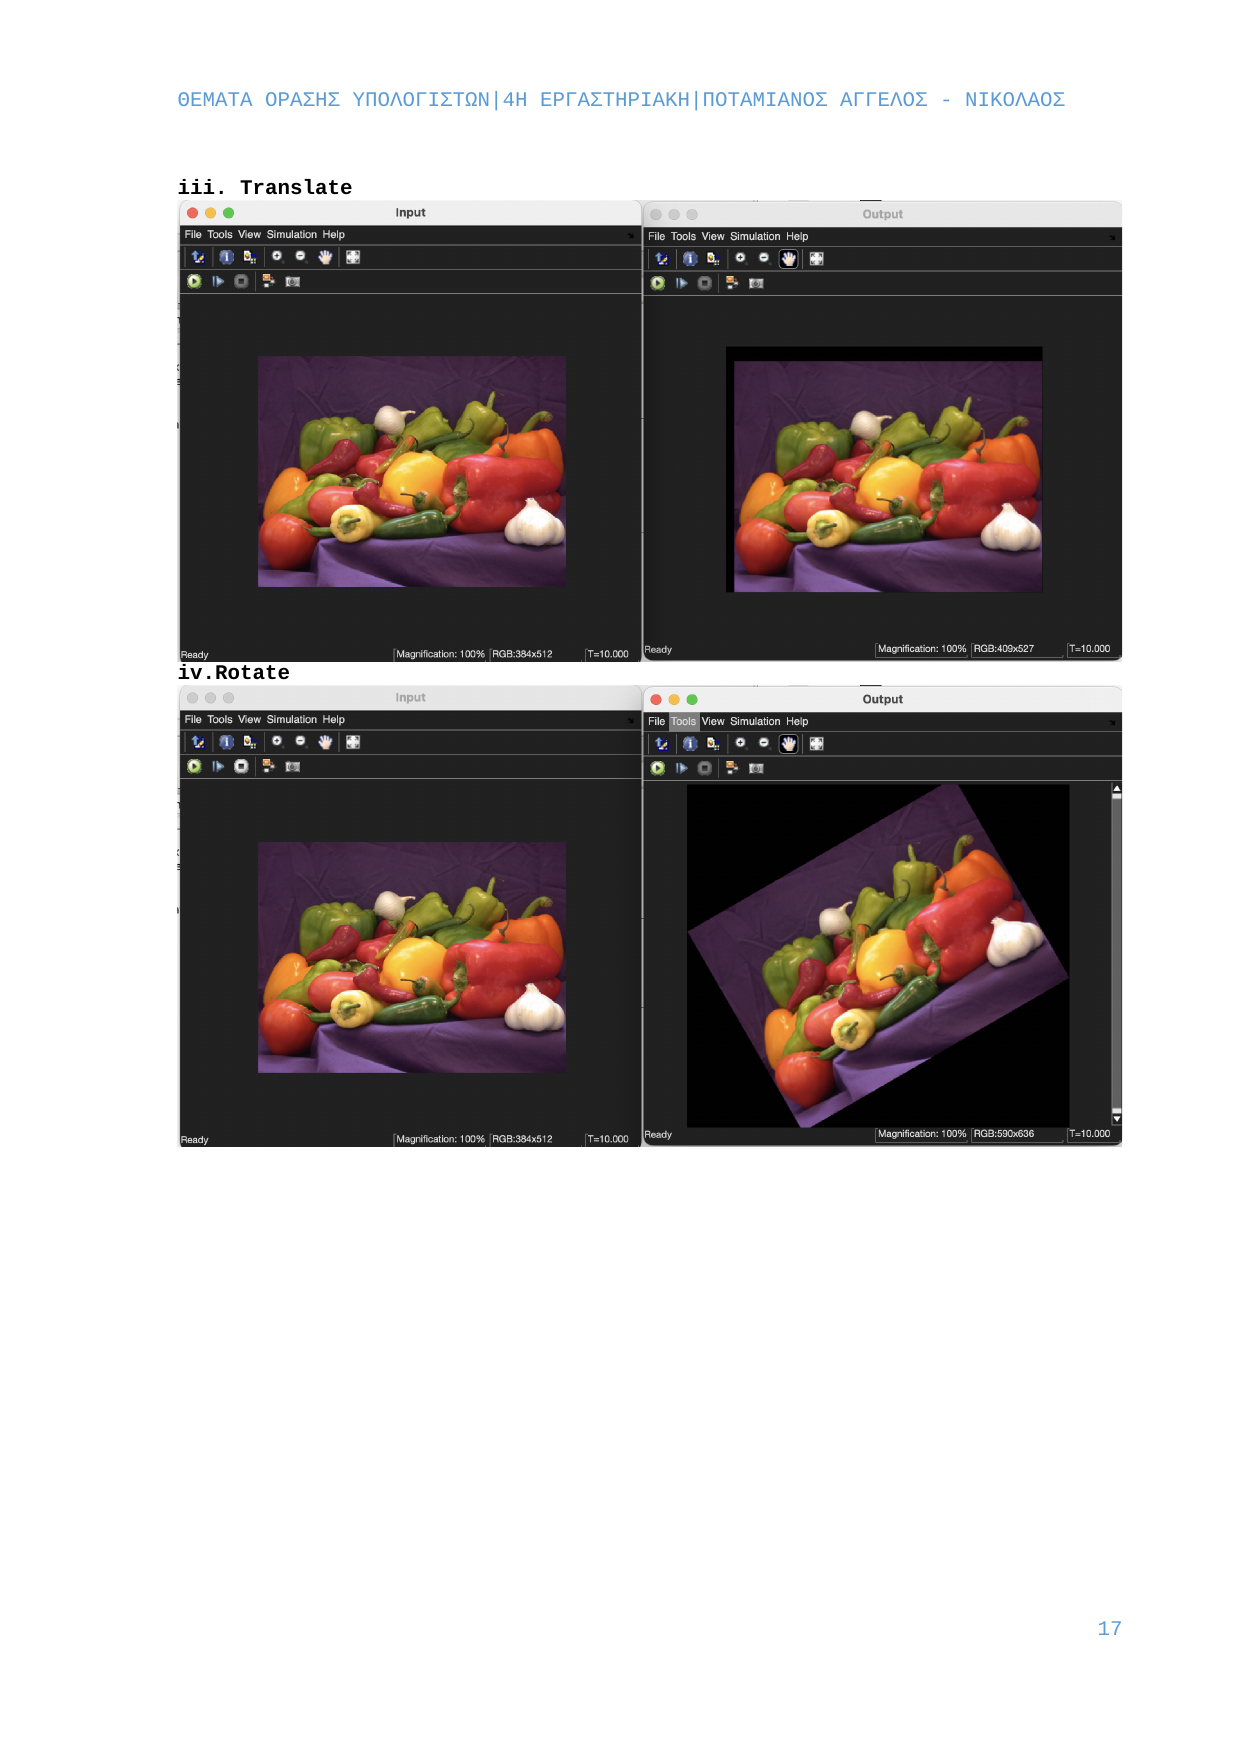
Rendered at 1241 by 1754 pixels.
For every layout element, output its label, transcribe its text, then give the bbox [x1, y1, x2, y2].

picture [177, 685, 1123, 1147]
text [177, 177, 1122, 200]
text iv.Rotate [177, 662, 1122, 685]
picture [177, 200, 1123, 662]
